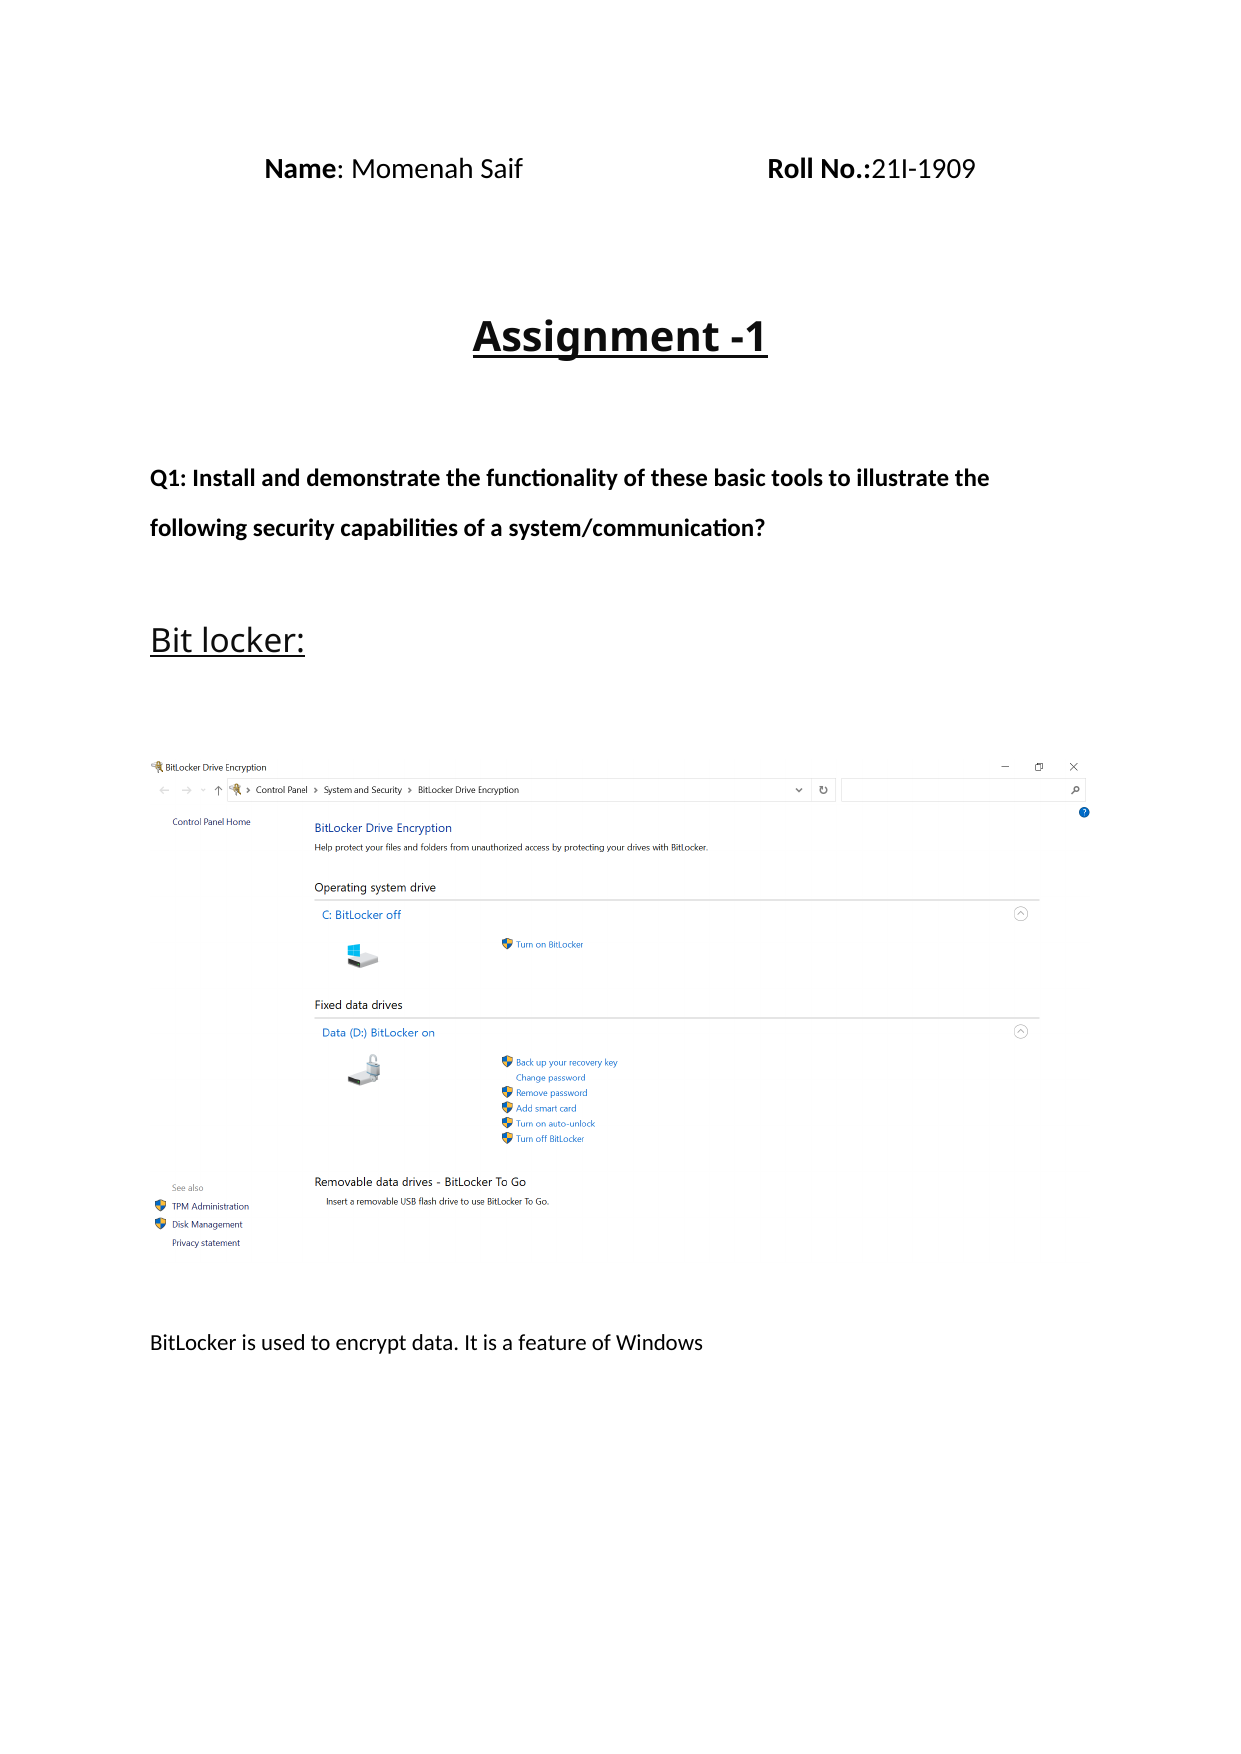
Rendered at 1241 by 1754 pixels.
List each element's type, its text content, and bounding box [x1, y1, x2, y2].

subtitle Bit locker: [150, 617, 1090, 662]
subtitle Assignment -1 [150, 307, 1090, 364]
text Q1: Install and demonstrate the functionality of these basic tools to illustrate the [150, 462, 1090, 493]
picture [150, 759, 1091, 1263]
text BitLocker is used to encrypt data. It is a feature of Windows [150, 1328, 1090, 1357]
text Name: Momenah Saif Roll No.:21I-1909 [150, 150, 1090, 186]
text following security capabilities of a system/communication? [150, 512, 1090, 542]
